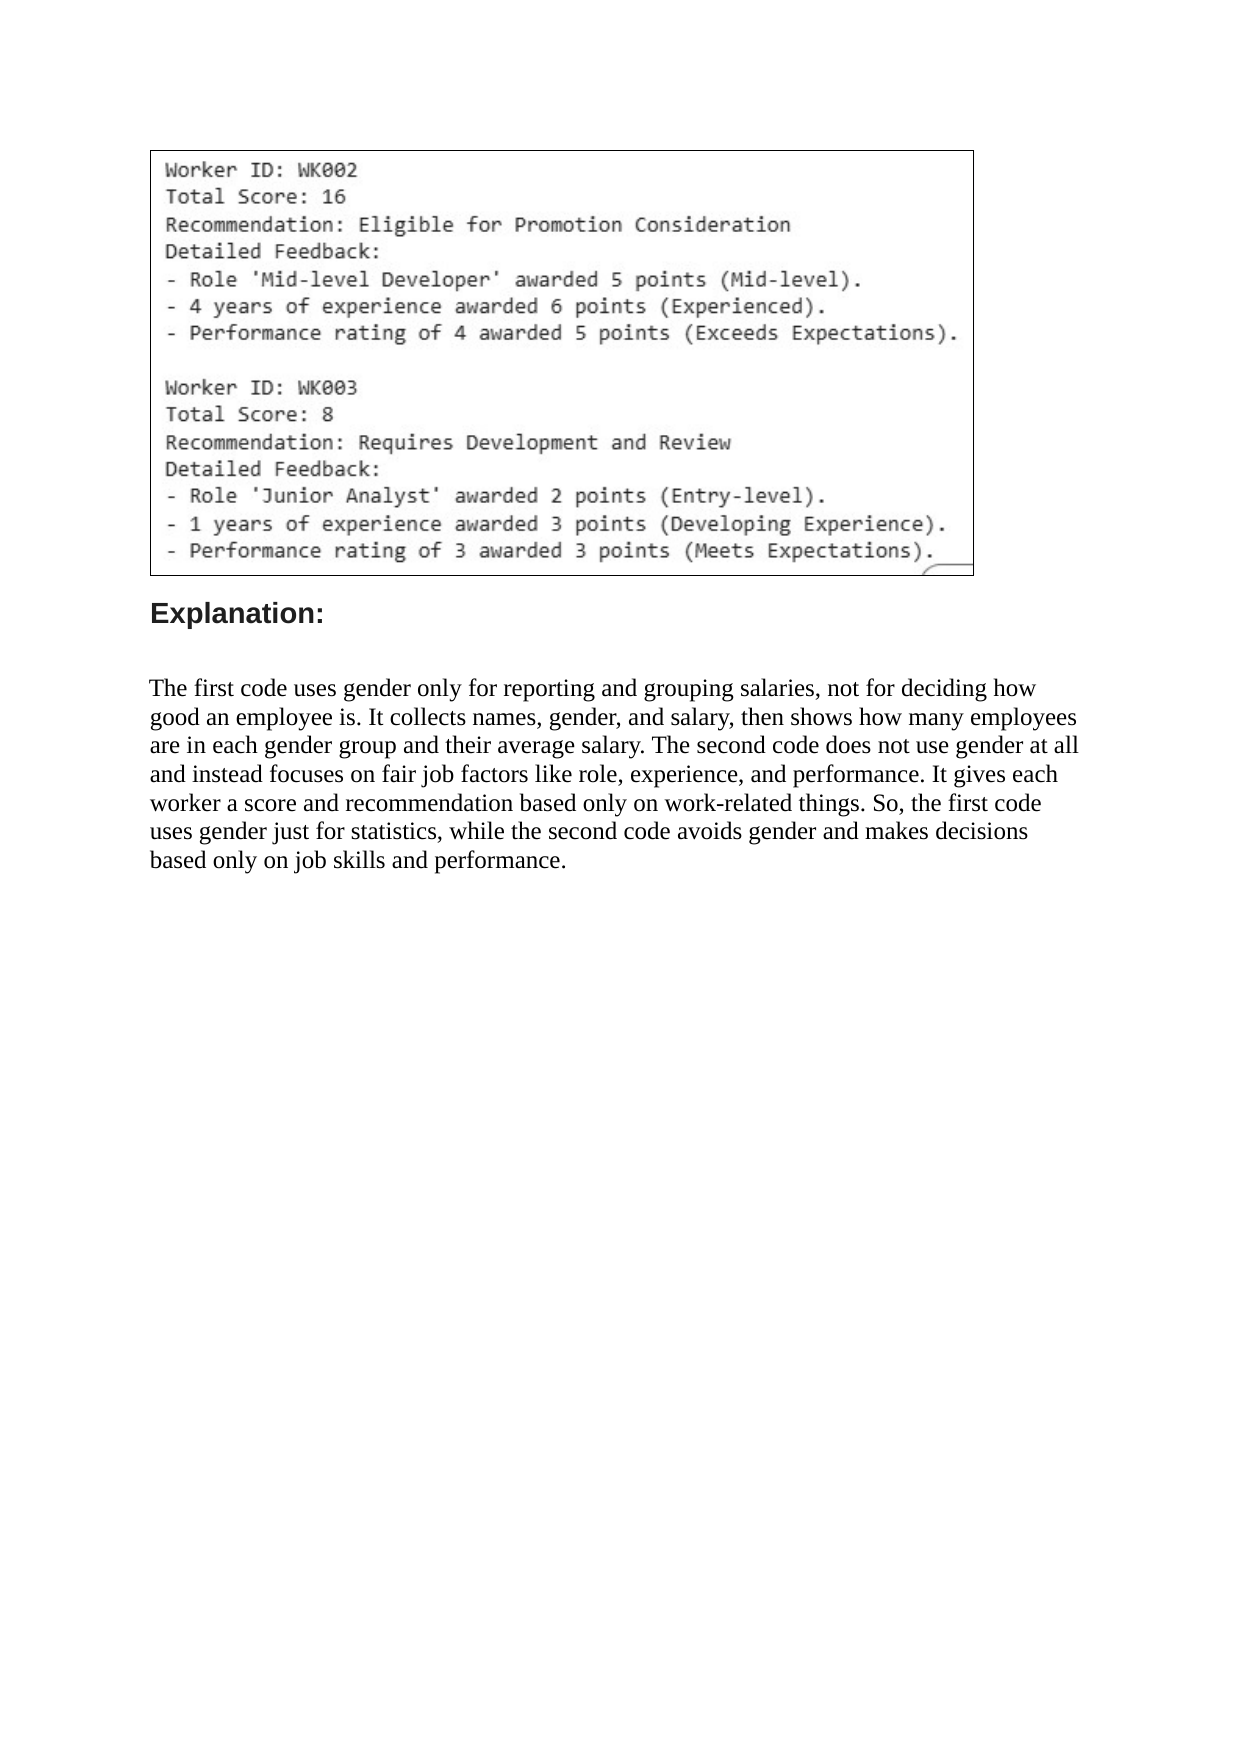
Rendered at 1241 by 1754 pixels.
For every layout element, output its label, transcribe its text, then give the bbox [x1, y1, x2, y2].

picture [151, 151, 973, 575]
text The first code uses gender only for reporting and grouping salaries, not for deciding how good an employee is. It collects names, gender, and salary, then shows how many employees are in each gender group and their average salary. The second code does not use gender at all and instead focuses on fair job factors like role, experience, and performance. It gives each worker a score and recommendation based only on work-related things. So, the first code uses gender just for statistics, while the second code avoids gender and makes decisions based only on job skills and performance. [148, 674, 1090, 873]
